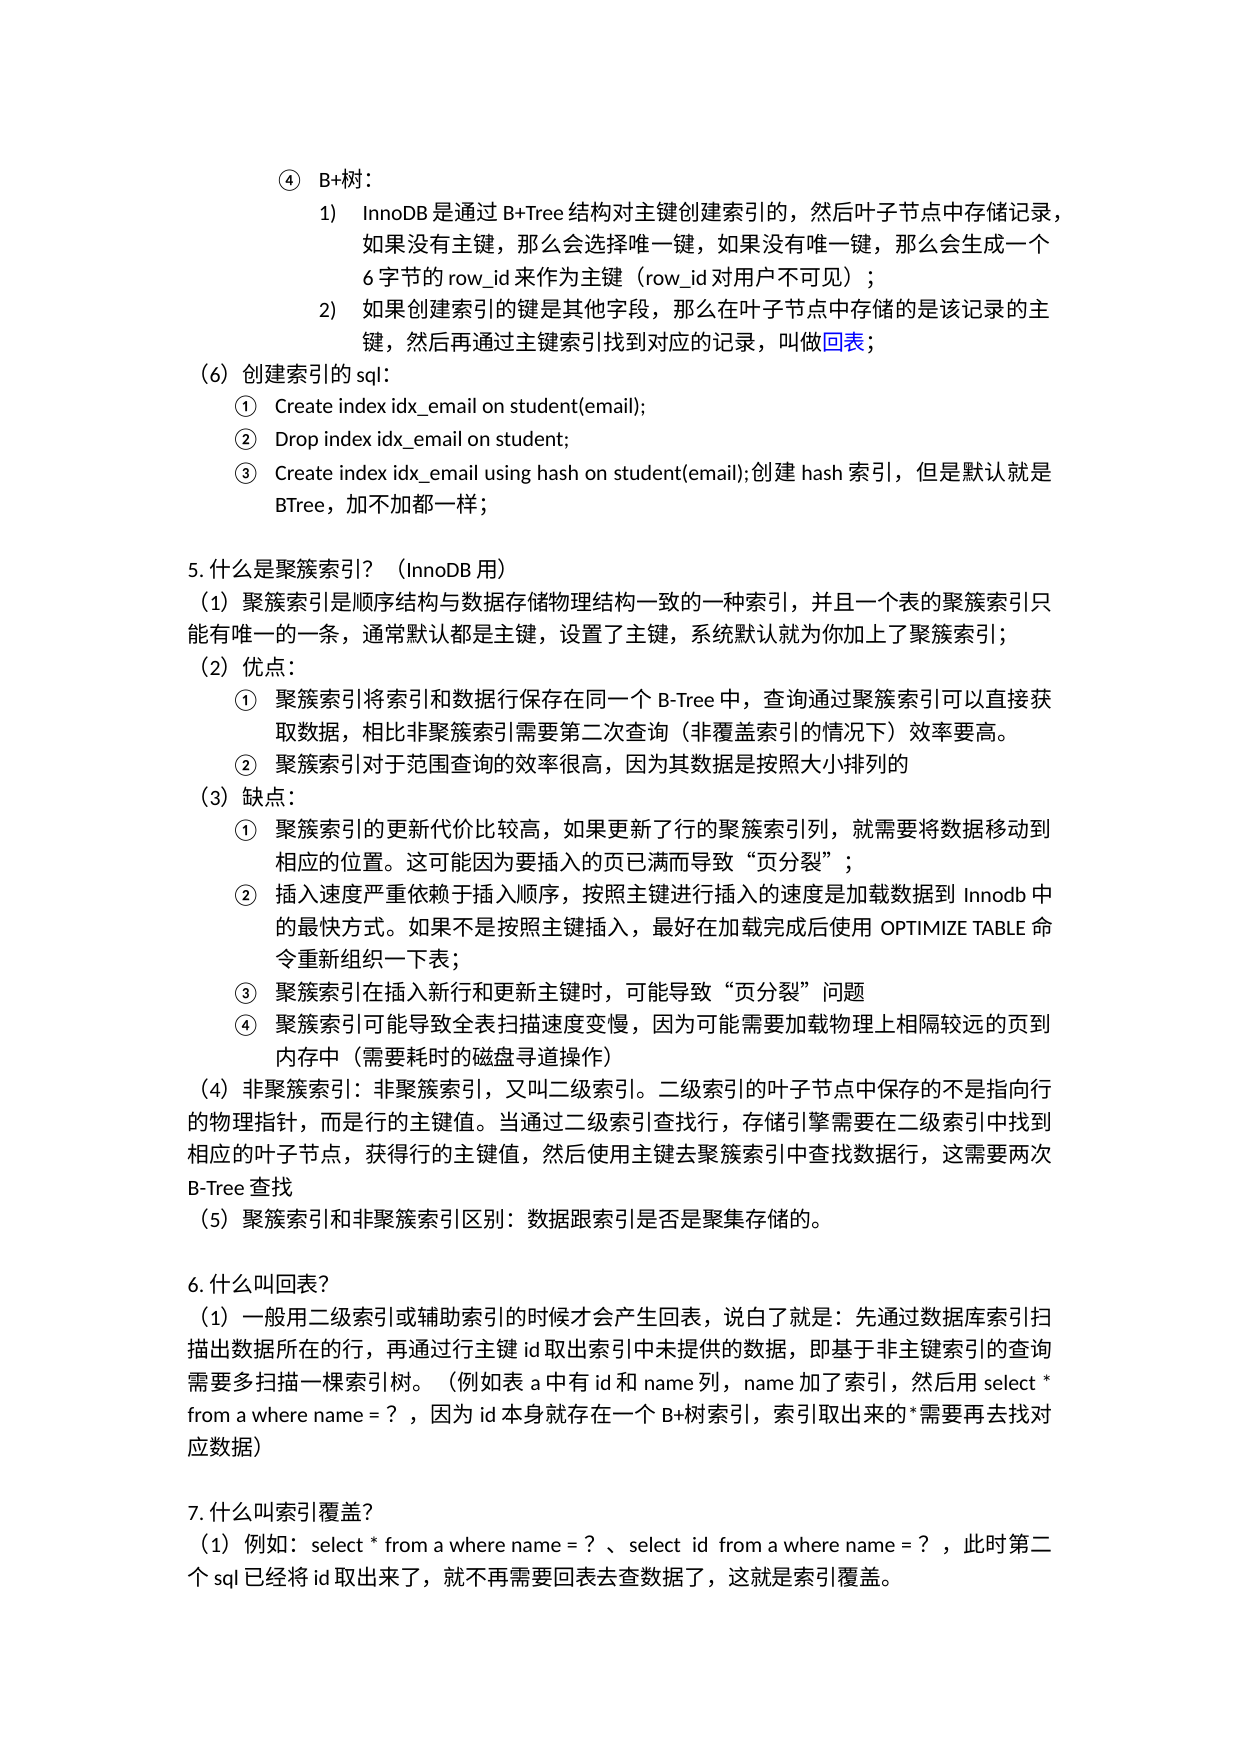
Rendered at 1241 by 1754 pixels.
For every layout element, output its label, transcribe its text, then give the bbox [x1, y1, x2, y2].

list 什么叫索引覆盖？ [187, 1494, 1053, 1527]
list 聚簇索引是顺序结构与数据存储物理结构一致的一种索引，并且一个表的聚簇索引只能有唯一的一条，通常默认都是主键，设置了主键，系统默认就为你加上了聚簇索引； [187, 584, 1053, 649]
list 优点： [187, 649, 1053, 682]
list 什么叫回表？ [187, 1267, 1053, 1299]
list InnoDB是通过B+Tree结构对主键创建索引的，然后叶子节点中存储记录，如果没有主键，那么会选择唯一键，如果没有唯一键，那么会生成一个6字节的row_id来作为主键（row_id对用户不可见）； [319, 194, 1053, 292]
list 非聚簇索引：非聚簇索引，又叫二级索引。二级索引的叶子节点中保存的不是指向行的物理指针，而是行的主键值。当通过二级索引查找行，存储引擎需要在二级索引中找到相应的叶子节点，获得行的主键值，然后使用主键去聚簇索引中查找数据行，这需要两次B-Tree查找 [187, 1072, 1053, 1202]
list 如果创建索引的键是其他字段，那么在叶子节点中存储的是该记录的主键，然后再通过主键索引找到对应的记录，叫做回表； [319, 292, 1053, 357]
list 聚簇索引可能导致全表扫描速度变慢，因为可能需要加载物理上相隔较远的页到内存中（需要耗时的磁盘寻道操作） [231, 1007, 1053, 1072]
list （1）例如：select * from a where name = ？、select id from a where name = ？，此时第二个sql已经将id取出来了，就不再需要回表去查数据了，这就是索引覆盖。 [187, 1527, 1053, 1592]
list Drop index idx_email on student; [231, 422, 1053, 454]
list Create index idx_email using hash on student(email);创建hash索引，但是默认就是BTree，加不加都一样； [231, 454, 1053, 519]
list 插入速度严重依赖于插入顺序，按照主键进行插入的速度是加载数据到Innodb中的最快方式。如果不是按照主键插入，最好在加载完成后使用OPTIMIZE TABLE命令重新组织一下表； [231, 877, 1053, 974]
list （1）一般用二级索引或辅助索引的时候才会产生回表，说白了就是：先通过数据库索引扫描出数据所在的行，再通过行主键id取出索引中未提供的数据，即基于非主键索引的查询需要多扫描一棵索引树。（例如表a中有id和name列，name加了索引，然后用select * from a where name = ？，因为id本身就存在一个B+树索引，索引取出来的*需要再去找对应数据） [187, 1299, 1053, 1462]
list B+树： [275, 162, 1053, 194]
list 聚簇索引在插入新行和更新主键时，可能导致“页分裂”问题 [231, 974, 1053, 1007]
list 聚簇索引对于范围查询的效率很高，因为其数据是按照大小排列的 [231, 747, 1053, 779]
list 聚簇索引和非聚簇索引区别：数据跟索引是否是聚集存储的。 [187, 1202, 1053, 1234]
list 什么是聚簇索引？（InnoDB用） [187, 552, 1053, 584]
list Create index idx_email on student(email); [231, 389, 1053, 422]
list 缺点： [187, 779, 1053, 812]
list 聚簇索引的更新代价比较高，如果更新了行的聚簇索引列，就需要将数据移动到相应的位置。这可能因为要插入的页已满而导致“页分裂”； [231, 812, 1053, 877]
list 创建索引的sql： [187, 357, 1053, 389]
list 聚簇索引将索引和数据行保存在同一个B-Tree中，查询通过聚簇索引可以直接获取数据，相比非聚簇索引需要第二次查询（非覆盖索引的情况下）效率要高。 [231, 682, 1053, 747]
